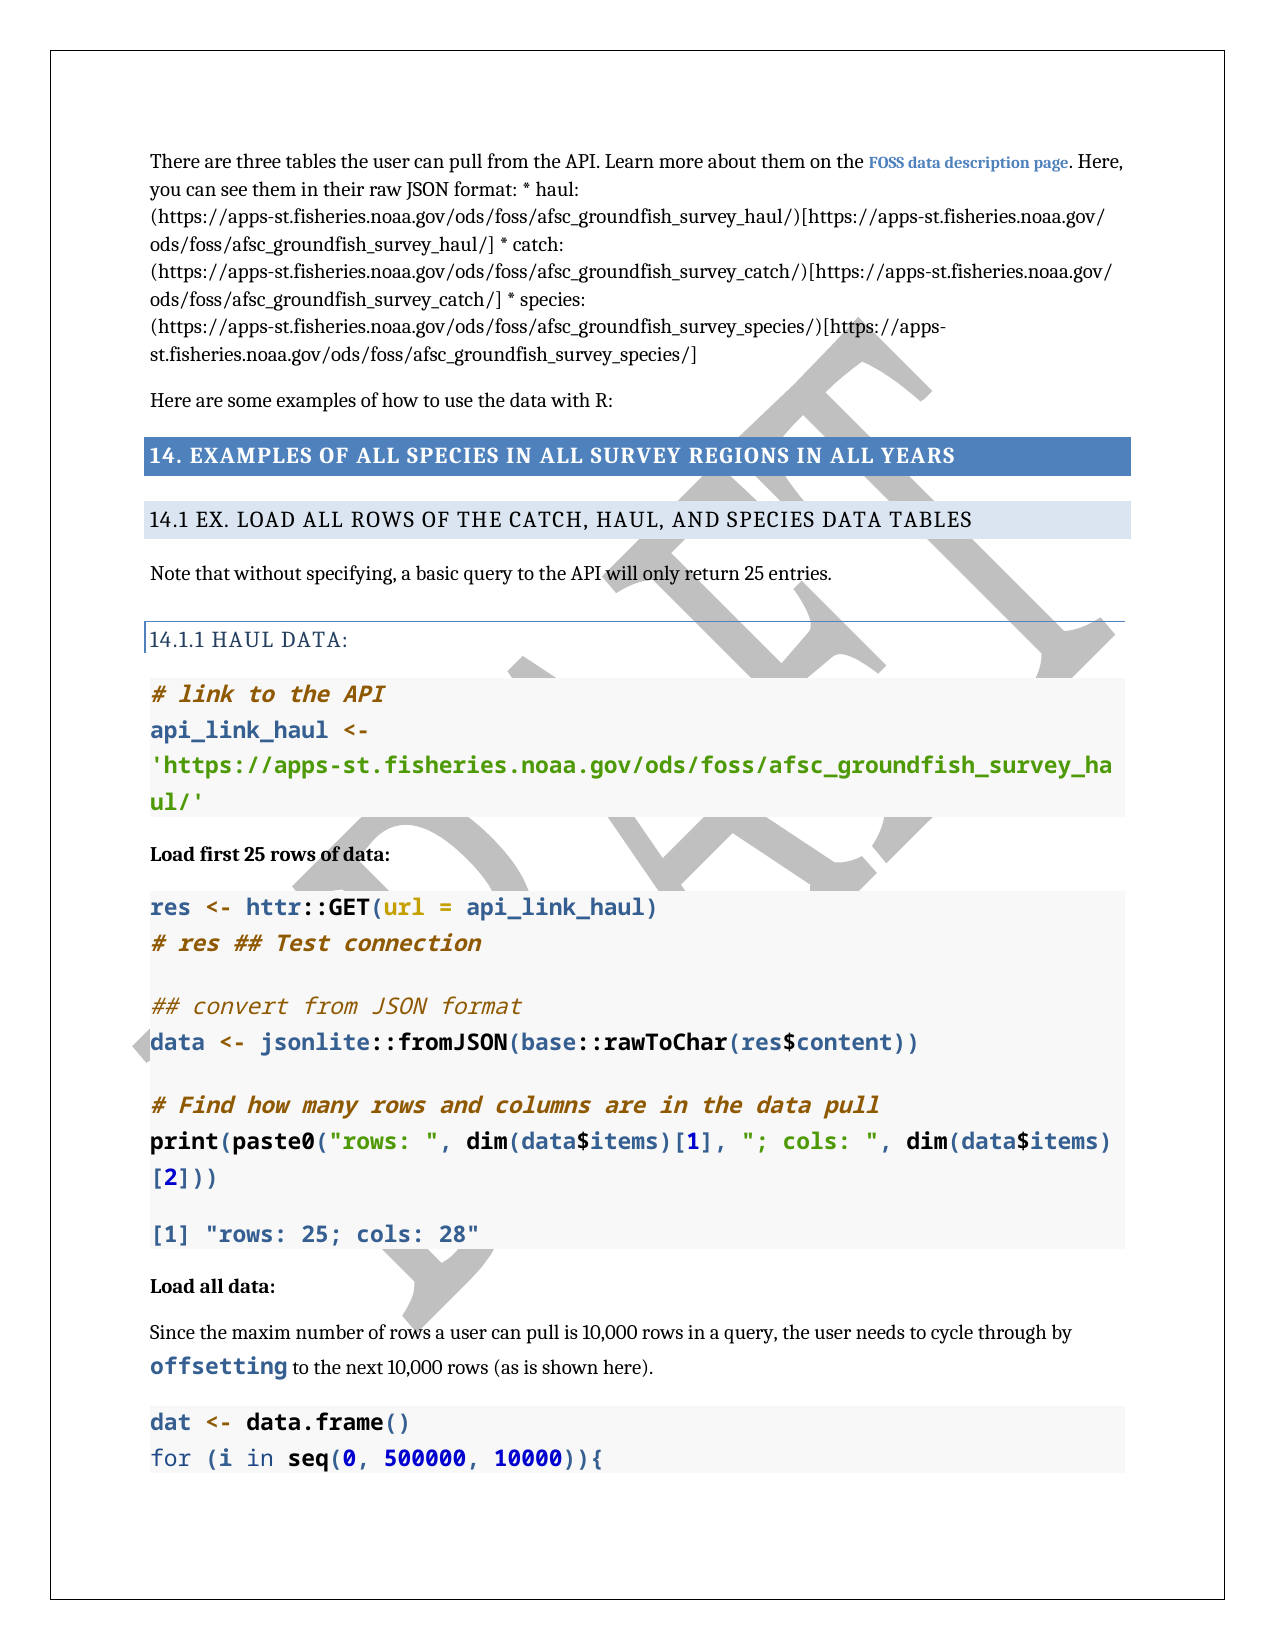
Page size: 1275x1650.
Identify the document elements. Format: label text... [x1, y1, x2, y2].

text Here are some examples of how to use the data with R: [150, 389, 1125, 413]
text # link to the API api_link_haul <- 'https://apps-st.fisheries.noaa.gov/ods/foss/afsc_groundfish_survey_haul/' [150, 678, 1125, 817]
text res <- httr::GET(url = api_link_haul) # res ## Test connection ## convert from JSON format data <- jsonlite::fromJSON(base::rawToChar(res$content)) # Find how many rows and columns are in the data pull print(paste0("rows: ", dim(data$items)[1], "; cols: ", dim(data$items)[2])) [150, 891, 1125, 1192]
subtitle 14.1 Ex. Load all rows of the catch, haul, and species data tables [150, 507, 1125, 533]
subtitle 14. Examples of all species in all survey regions in all years [150, 443, 1125, 470]
text There are three tables the user can pull from the API. Learn more about them on the FOSS data description page. Here, you can see them in their raw JSON format: * haul: (https://apps-st.fisheries.noaa.gov/ods/foss/afsc_groundfish_survey_haul/)[https://apps-st.fisheries.noaa.gov/ods/foss/afsc_groundfish_survey_haul/] * catch: (https://apps-st.fisheries.noaa.gov/ods/foss/afsc_groundfish_survey_catch/)[https://apps-st.fisheries.noaa.gov/ods/foss/afsc_groundfish_survey_catch/] * species: (https://apps-st.fisheries.noaa.gov/ods/foss/afsc_groundfish_survey_species/)[https://apps-st.fisheries.noaa.gov/ods/foss/afsc_groundfish_survey_species/] [150, 150, 1125, 366]
text Since the maxim number of rows a user can pull is 10,000 rows in a query, the user needs to cycle through by offsetting to the next 10,000 rows (as is shown here). [150, 1321, 1125, 1381]
text Note that without specifying, a basic query to the API will only return 25 entries. [150, 562, 1125, 586]
subtitle 14.1.1 Haul data: [146, 622, 1125, 653]
text [1] "rows: 25; cols: 28" [150, 1218, 1125, 1249]
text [150, 1406, 1125, 1473]
text Load first 25 rows of data: [150, 842, 1125, 866]
text Load all data: [150, 1275, 1125, 1299]
